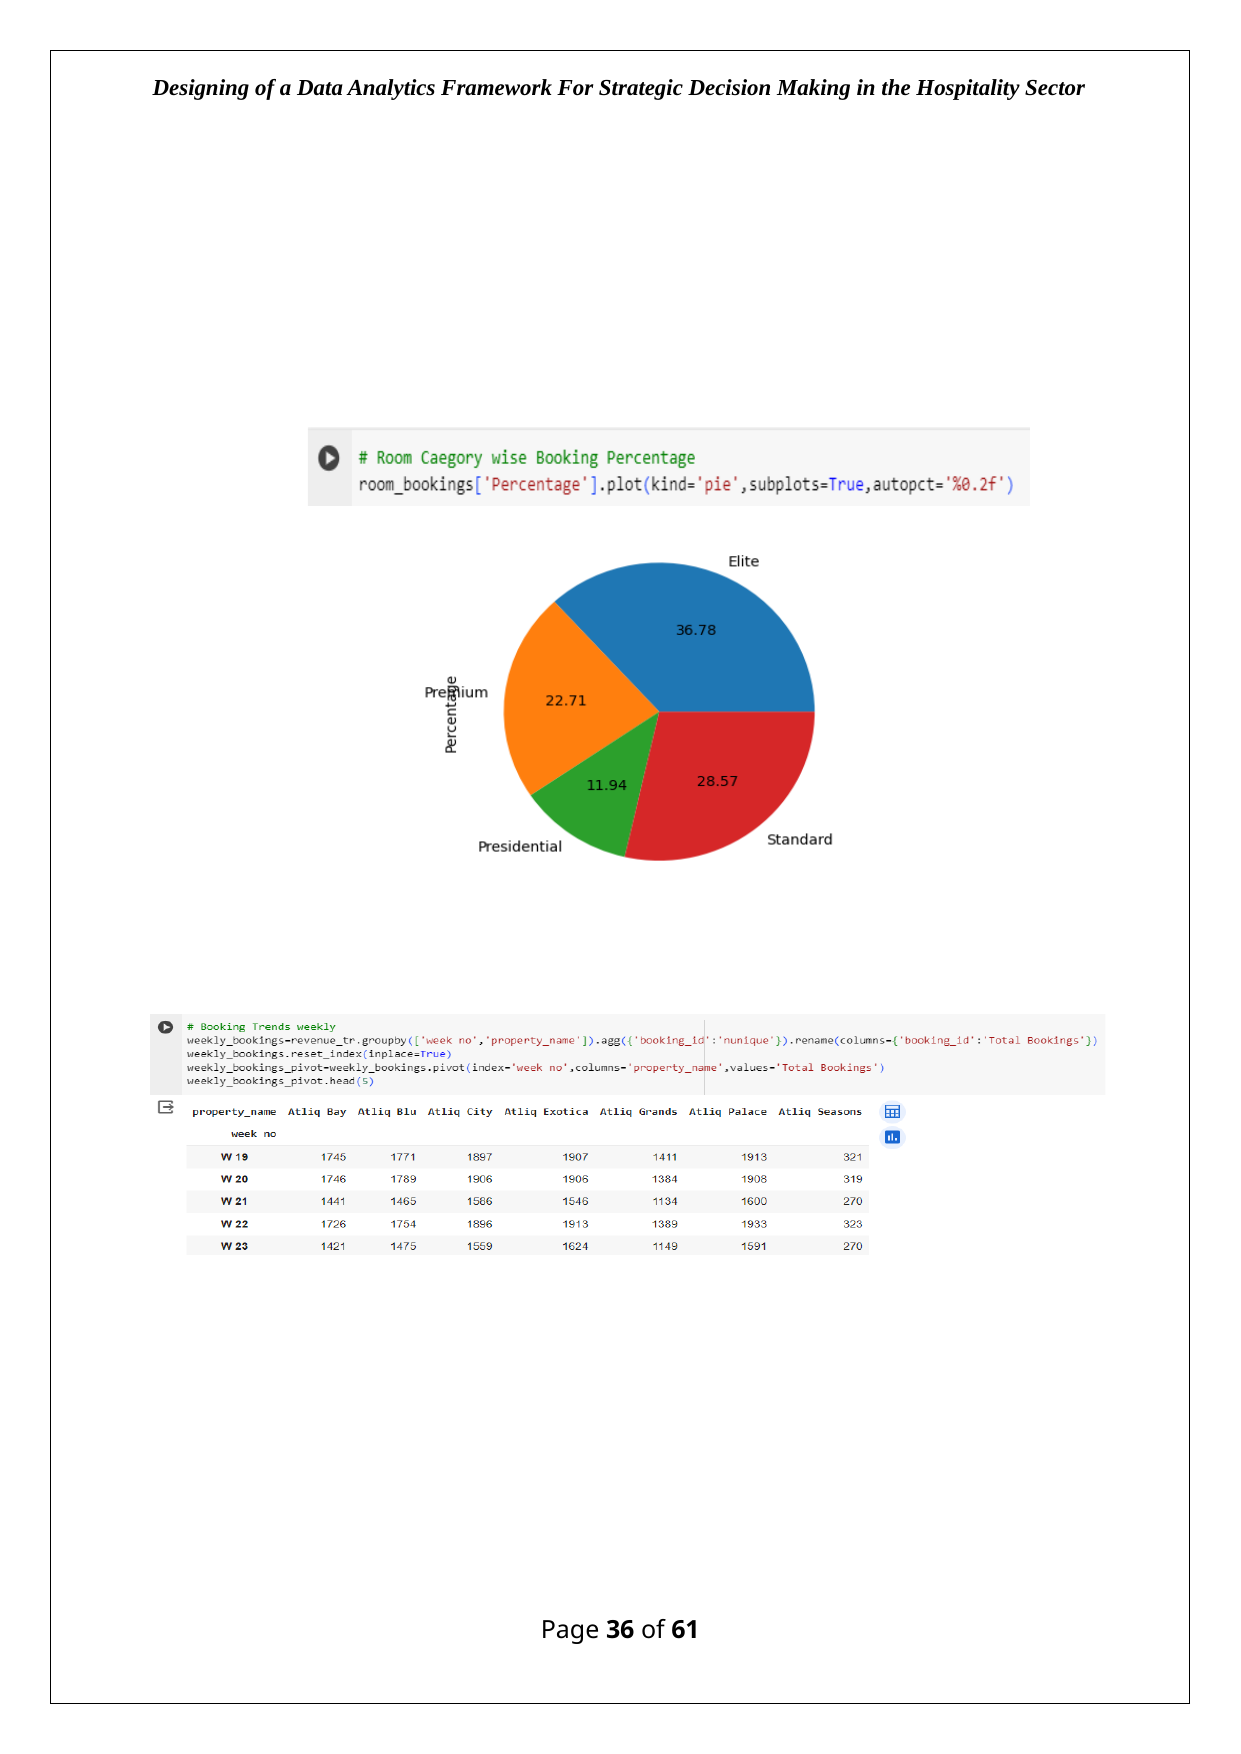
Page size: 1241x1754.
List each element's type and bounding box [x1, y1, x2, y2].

picture [414, 517, 861, 905]
picture [307, 427, 1030, 506]
picture [150, 1014, 1106, 1255]
